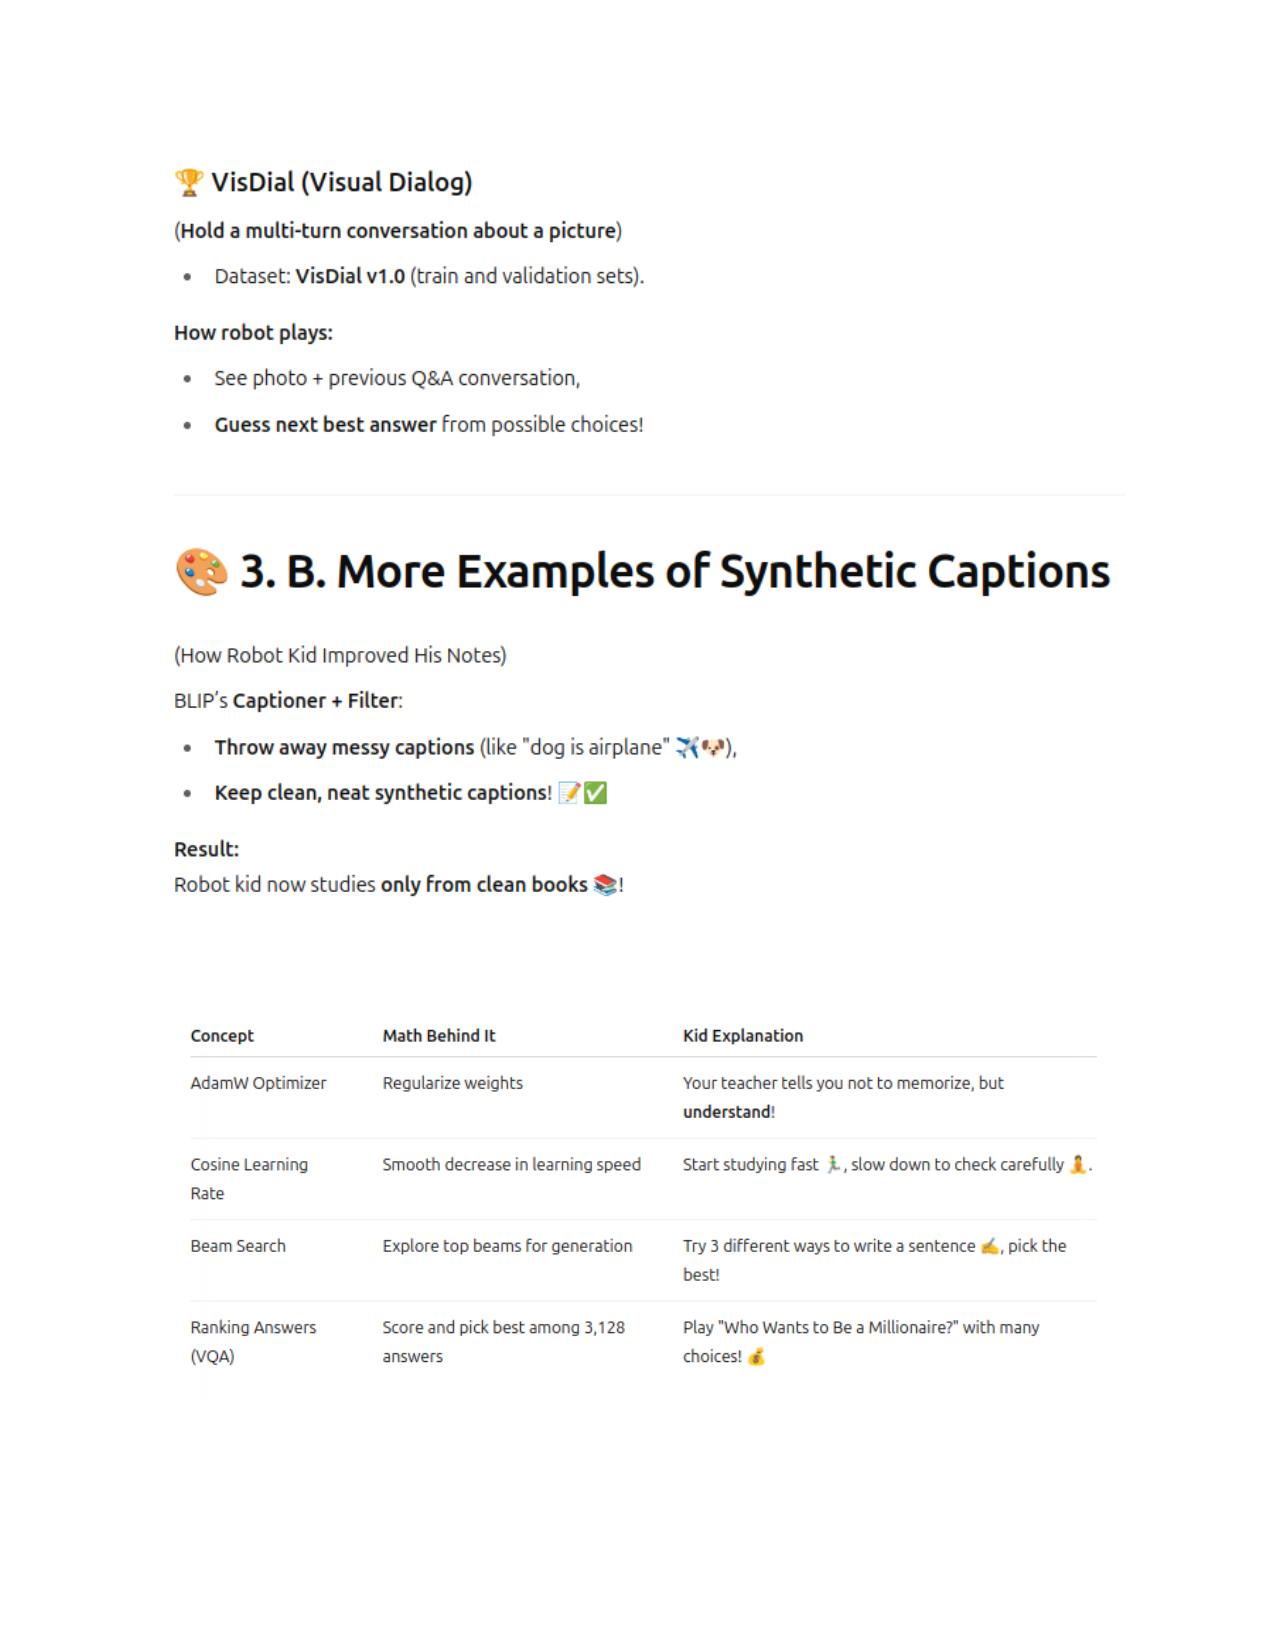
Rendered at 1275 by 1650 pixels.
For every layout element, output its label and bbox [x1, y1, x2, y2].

picture [150, 984, 1125, 1407]
picture [150, 150, 1125, 909]
